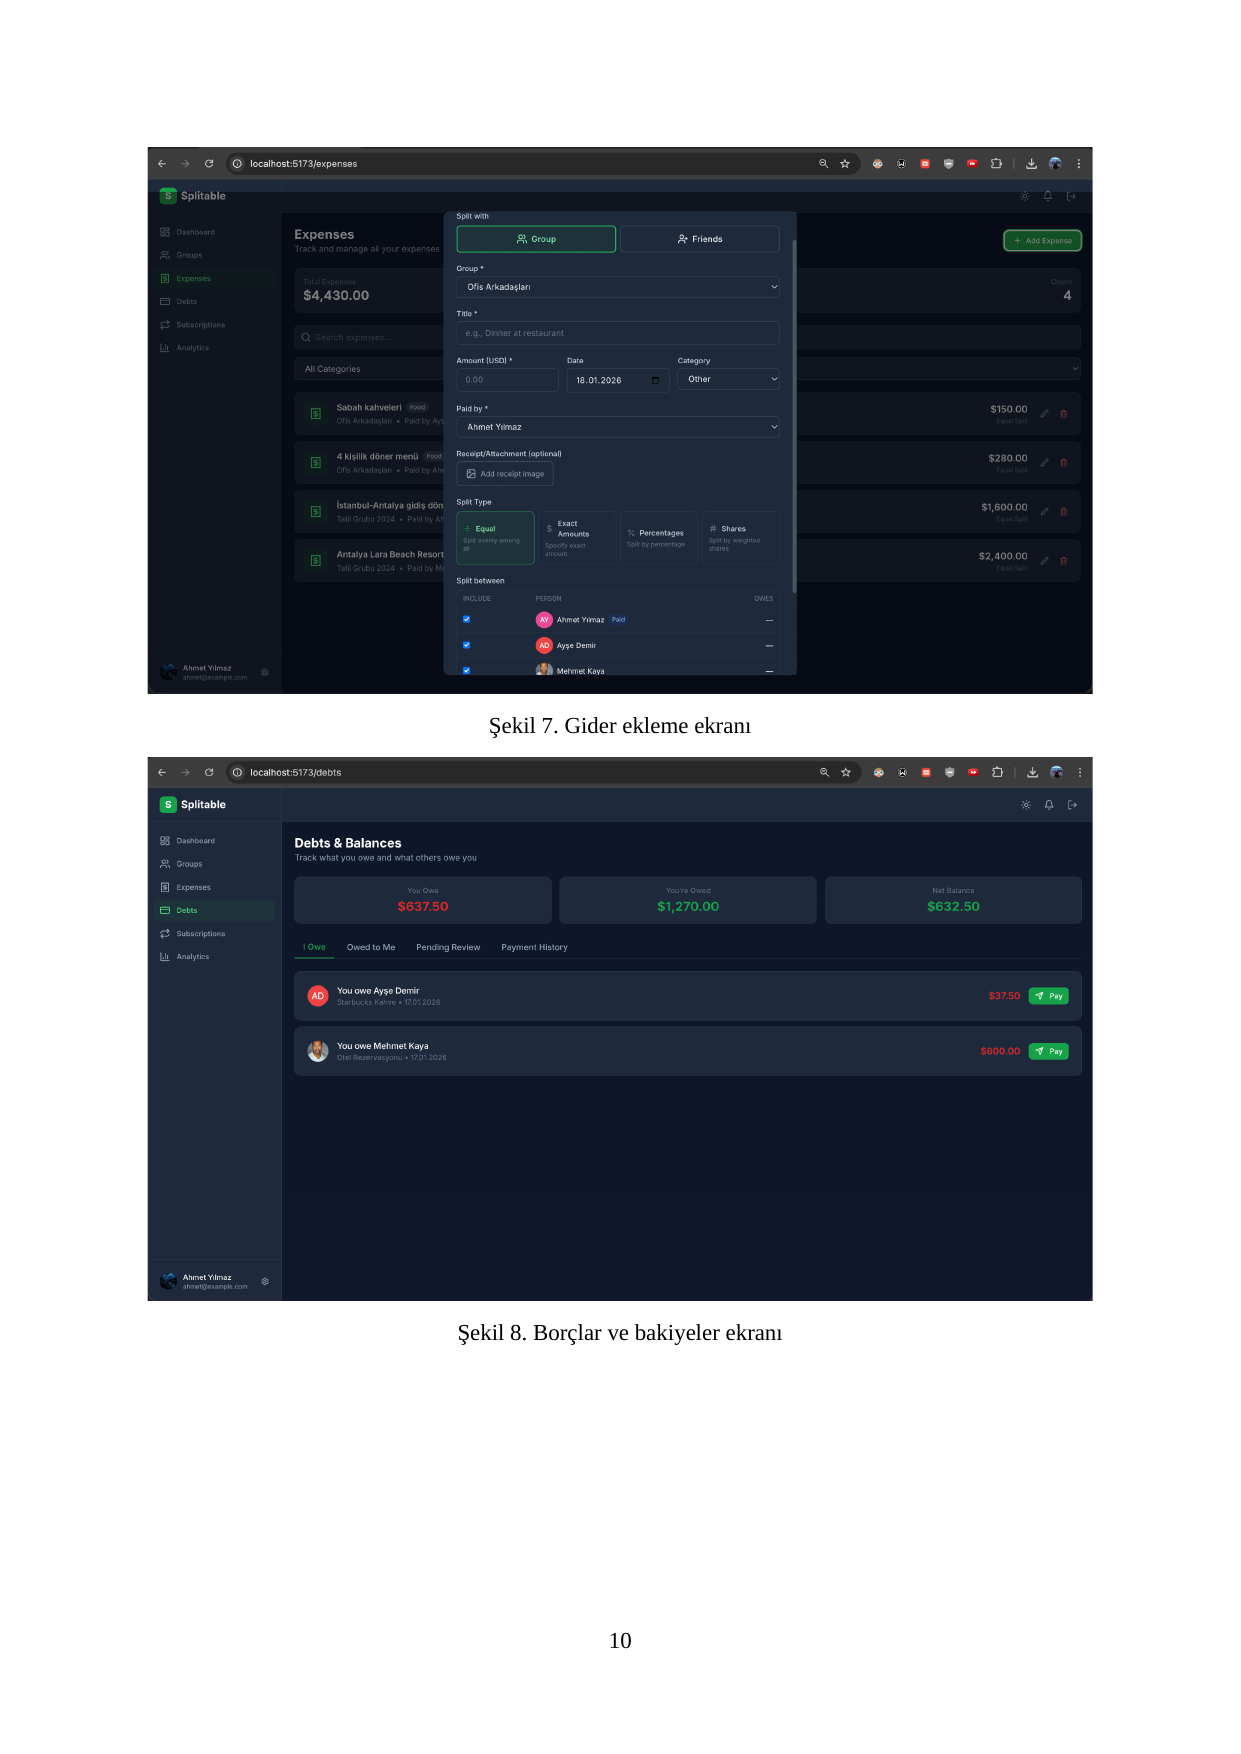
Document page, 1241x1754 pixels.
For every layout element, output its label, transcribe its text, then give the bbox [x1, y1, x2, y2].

picture [147, 757, 1093, 1301]
text Şekil 7. Gider ekleme ekranı [148, 712, 1093, 738]
picture [147, 147, 1093, 694]
text Şekil 8. Borçlar ve bakiyeler ekranı [148, 1319, 1093, 1345]
